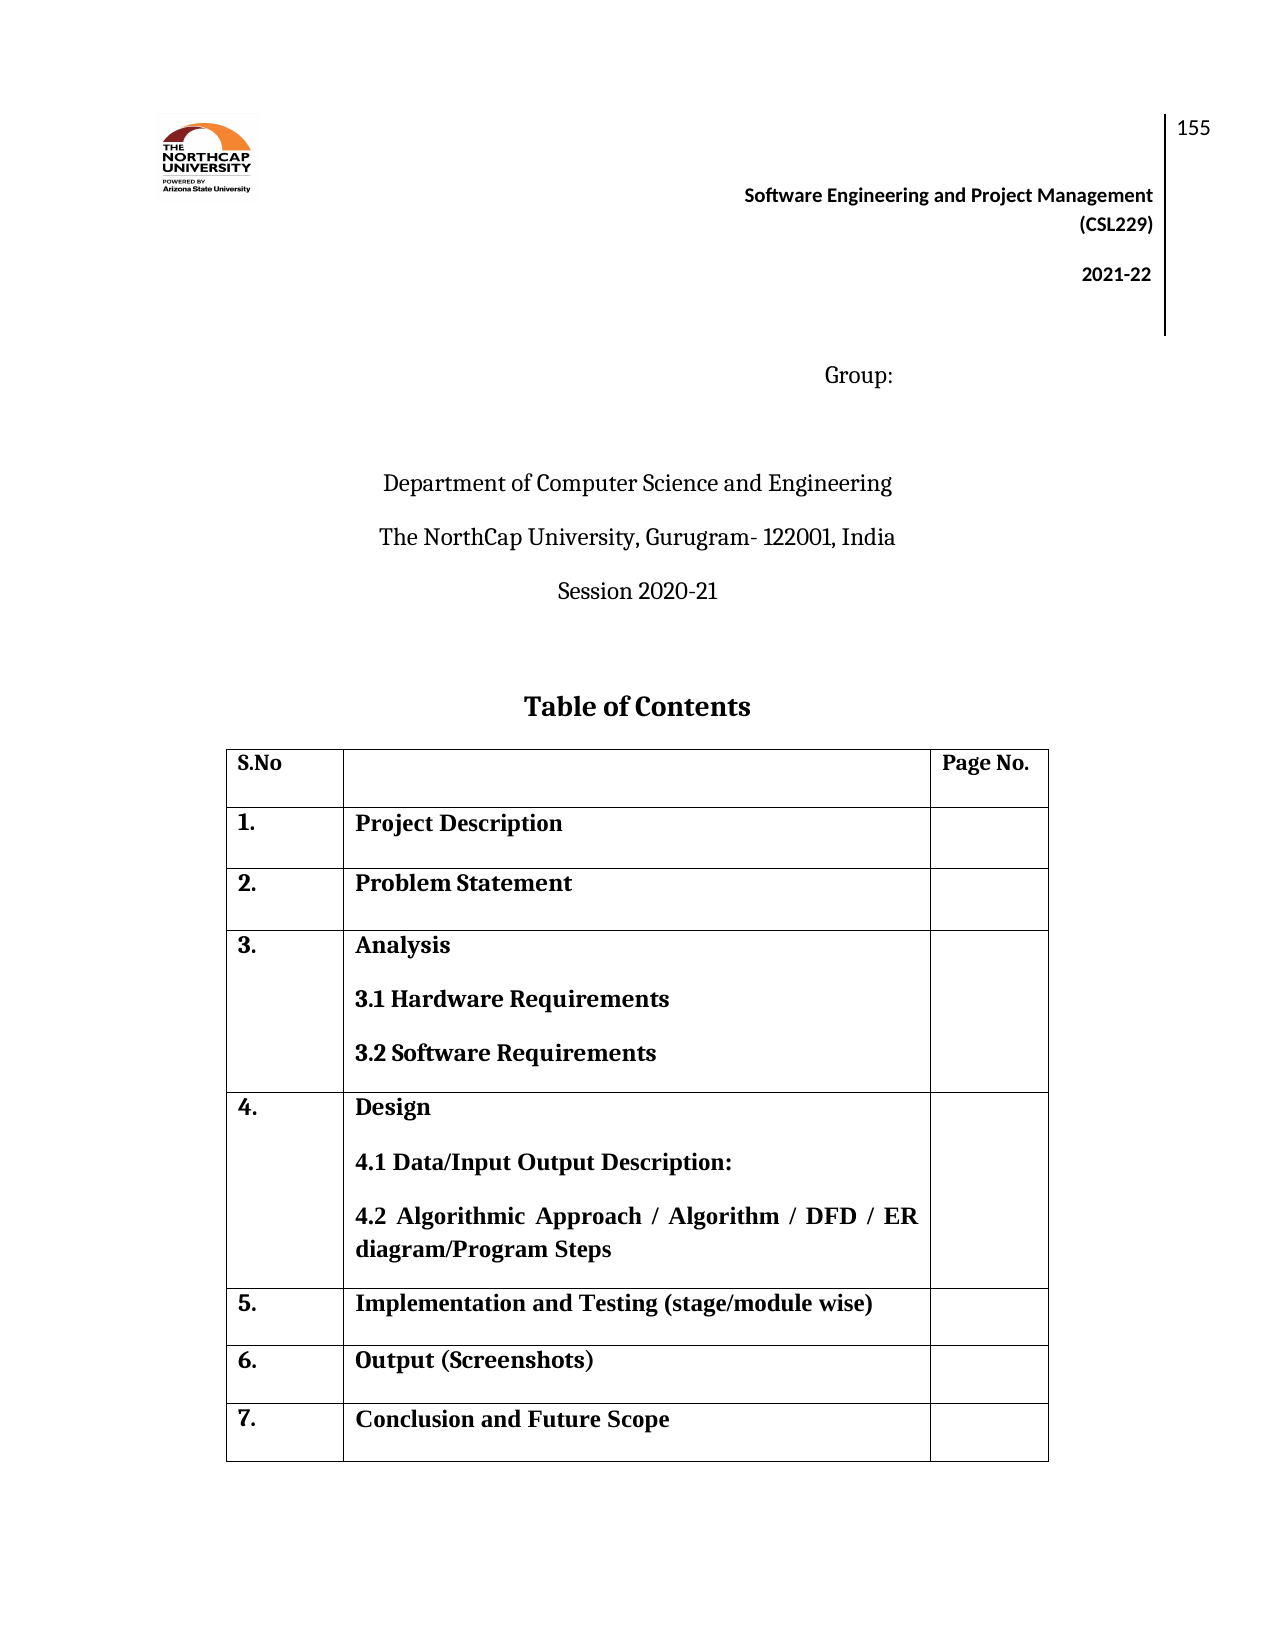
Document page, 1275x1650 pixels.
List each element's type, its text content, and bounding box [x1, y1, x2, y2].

table_cell Project Description [344, 808, 930, 868]
table_cell 1. [227, 808, 343, 868]
table_cell Output (Screenshots) [344, 1346, 930, 1403]
table_cell [931, 808, 1048, 868]
text Session 2020-21 [150, 577, 1125, 605]
table_cell [931, 869, 1048, 930]
table_cell 6. [227, 1346, 343, 1403]
text The NorthCap University, Gurugram- 122001, India [150, 523, 1125, 551]
table_cell 2. [227, 869, 343, 930]
table_cell [931, 1404, 1048, 1461]
table_header S.No [227, 750, 343, 807]
table_cell Analysis 3.1 Hardware Requirements 3.2 Software Requirements [344, 931, 930, 1092]
table_header [344, 750, 930, 807]
table_cell Design 4.1 Data/Input Output Description: 4.2 Algorithmic Approach / Algorithm / DFD / ER diagram/Program Steps [344, 1093, 930, 1287]
text Table of Contents [150, 690, 1125, 723]
table_cell Conclusion and Future Scope [344, 1404, 930, 1461]
table_cell [931, 1289, 1048, 1345]
table_cell Implementation and Testing (stage/module wise) [344, 1289, 930, 1345]
table_cell [931, 1093, 1048, 1287]
table_cell [931, 931, 1048, 1092]
text Group: [750, 361, 1125, 390]
table_cell 3. [227, 931, 343, 1092]
table_cell 4. [227, 1093, 343, 1287]
table_header Page No. [931, 750, 1048, 807]
table_cell Problem Statement [344, 869, 930, 930]
table_cell [931, 1346, 1048, 1403]
table_cell 5. [227, 1289, 343, 1345]
picture [155, 113, 260, 202]
text Department of Computer Science and Engineering [150, 469, 1125, 498]
table_cell 7. [227, 1404, 343, 1461]
